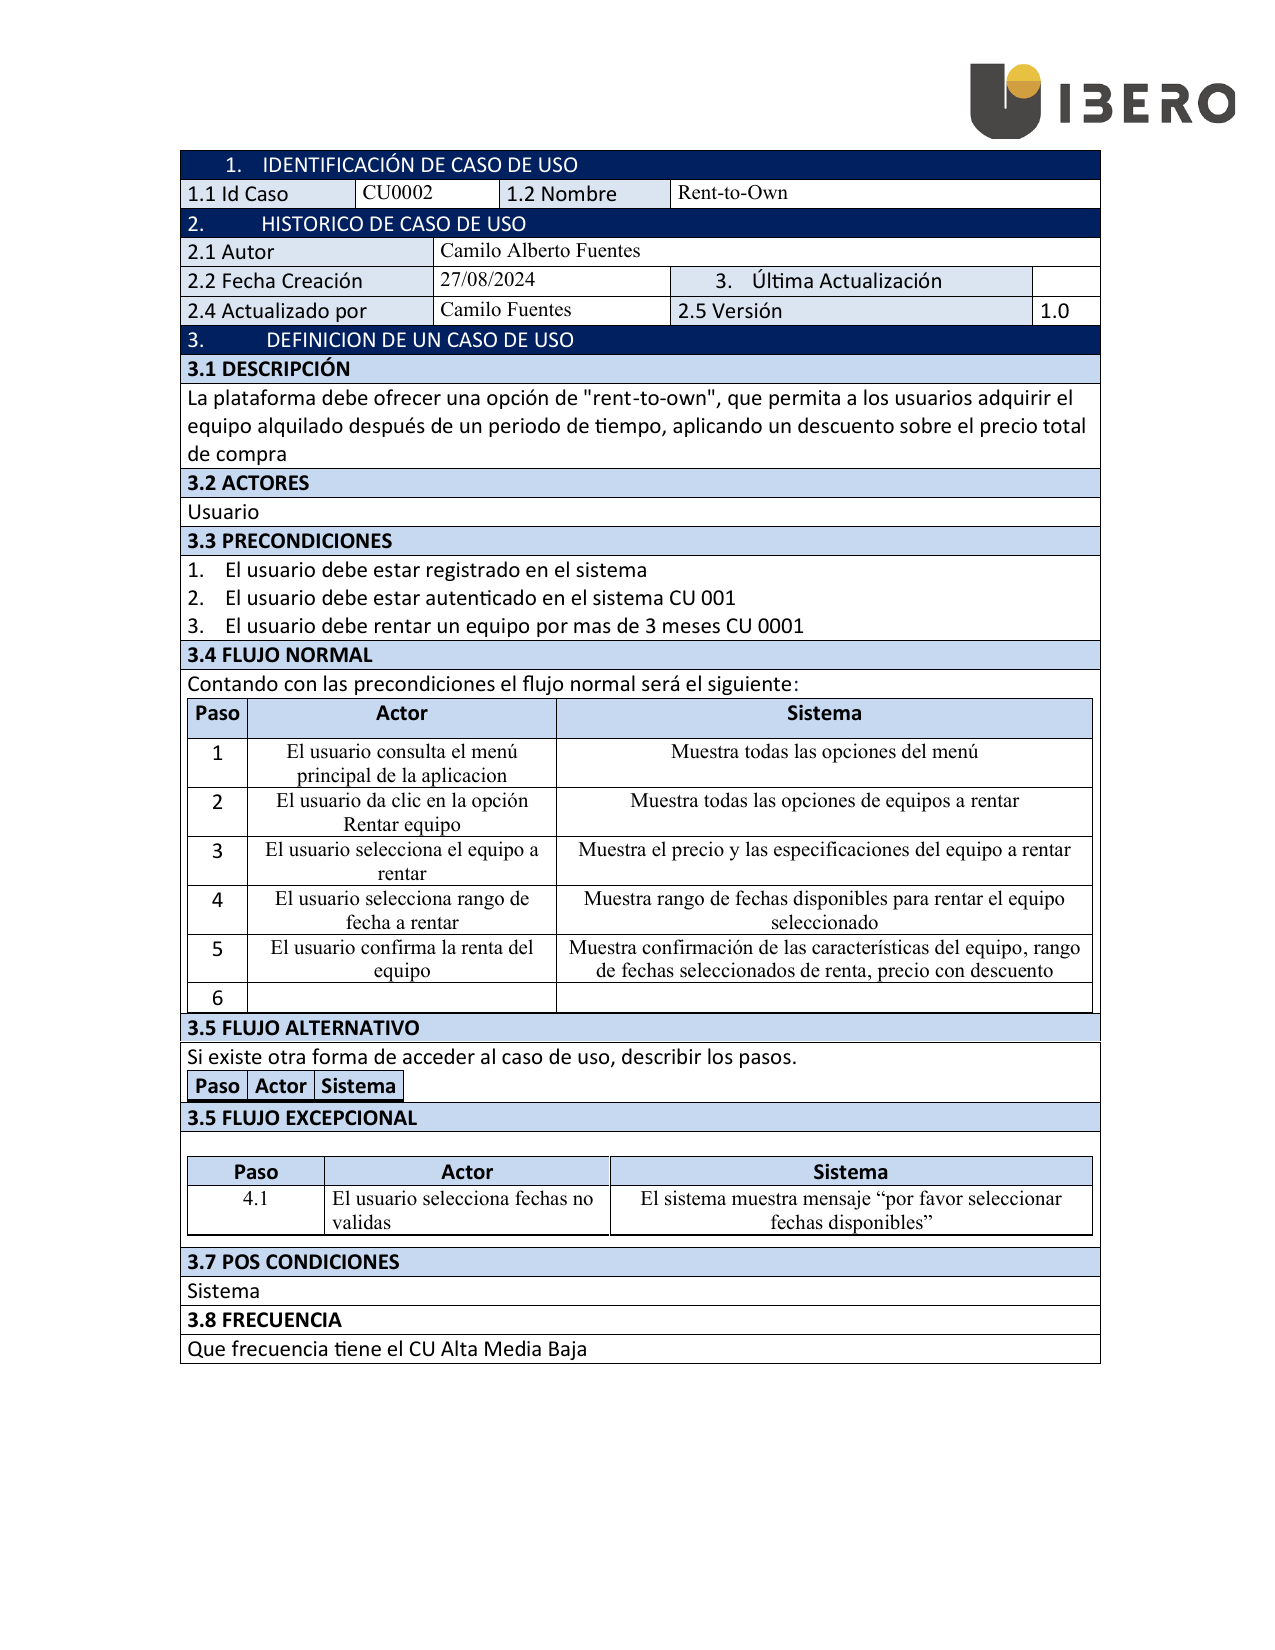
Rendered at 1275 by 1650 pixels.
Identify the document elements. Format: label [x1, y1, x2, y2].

picture [970, 63, 1236, 139]
